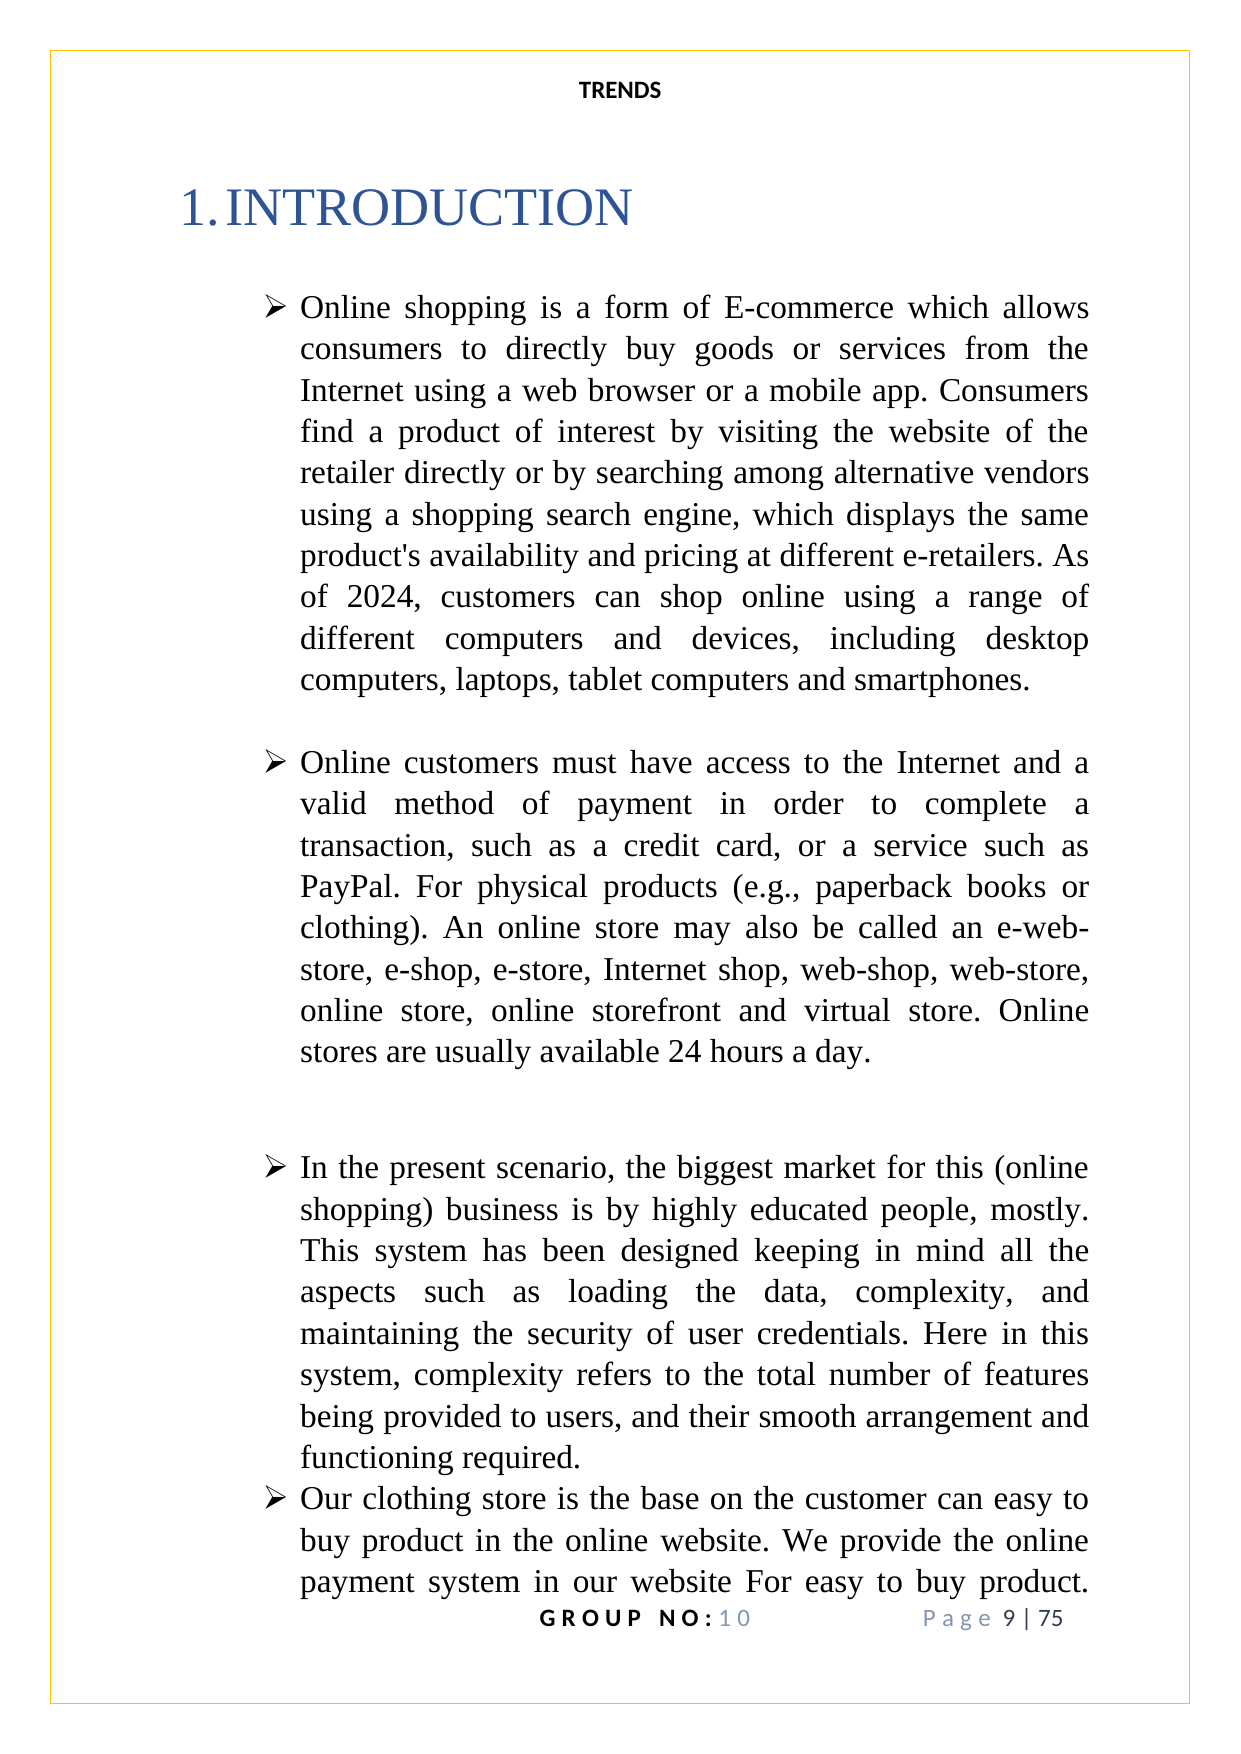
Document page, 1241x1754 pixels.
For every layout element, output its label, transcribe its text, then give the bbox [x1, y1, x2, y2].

subtitle INTRODUCTION [179, 175, 1090, 237]
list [262, 1478, 1090, 1599]
list In the present scenario, the biggest market for this (online shopping) business is by highly educated people, mostly. This system has been designed keeping in mind all the aspects such as loading the data, complexity, and maintaining the security of user credentials. Here in this system, complexity refers to the total number of features being provided to users, and their smooth arrangement and functioning required. [262, 1148, 1090, 1476]
list Online customers must have access to the Internet and a valid method of payment in order to complete a transaction, such as a credit card, or a service such as PayPal. For physical products (e.g., paperback books or clothing). An online store may also be called an e-web-store, e-shop, e-store, Internet shop, web-shop, web-store, online store, online storefront and virtual store. Online stores are usually available 24 hours a day. [262, 742, 1090, 1070]
list Online shopping is a form of E-commerce which allows consumers to directly buy goods or services from the Internet using a web browser or a mobile app. Consumers find a product of interest by visiting the website of the retailer directly or by searching among alternative vendors using a shopping search engine, which displays the same product's availability and pricing at different e-retailers. As of 2024, customers can shop online using a range of different computers and devices, including desktop computers, laptops, tablet computers and smartphones. [262, 287, 1090, 698]
